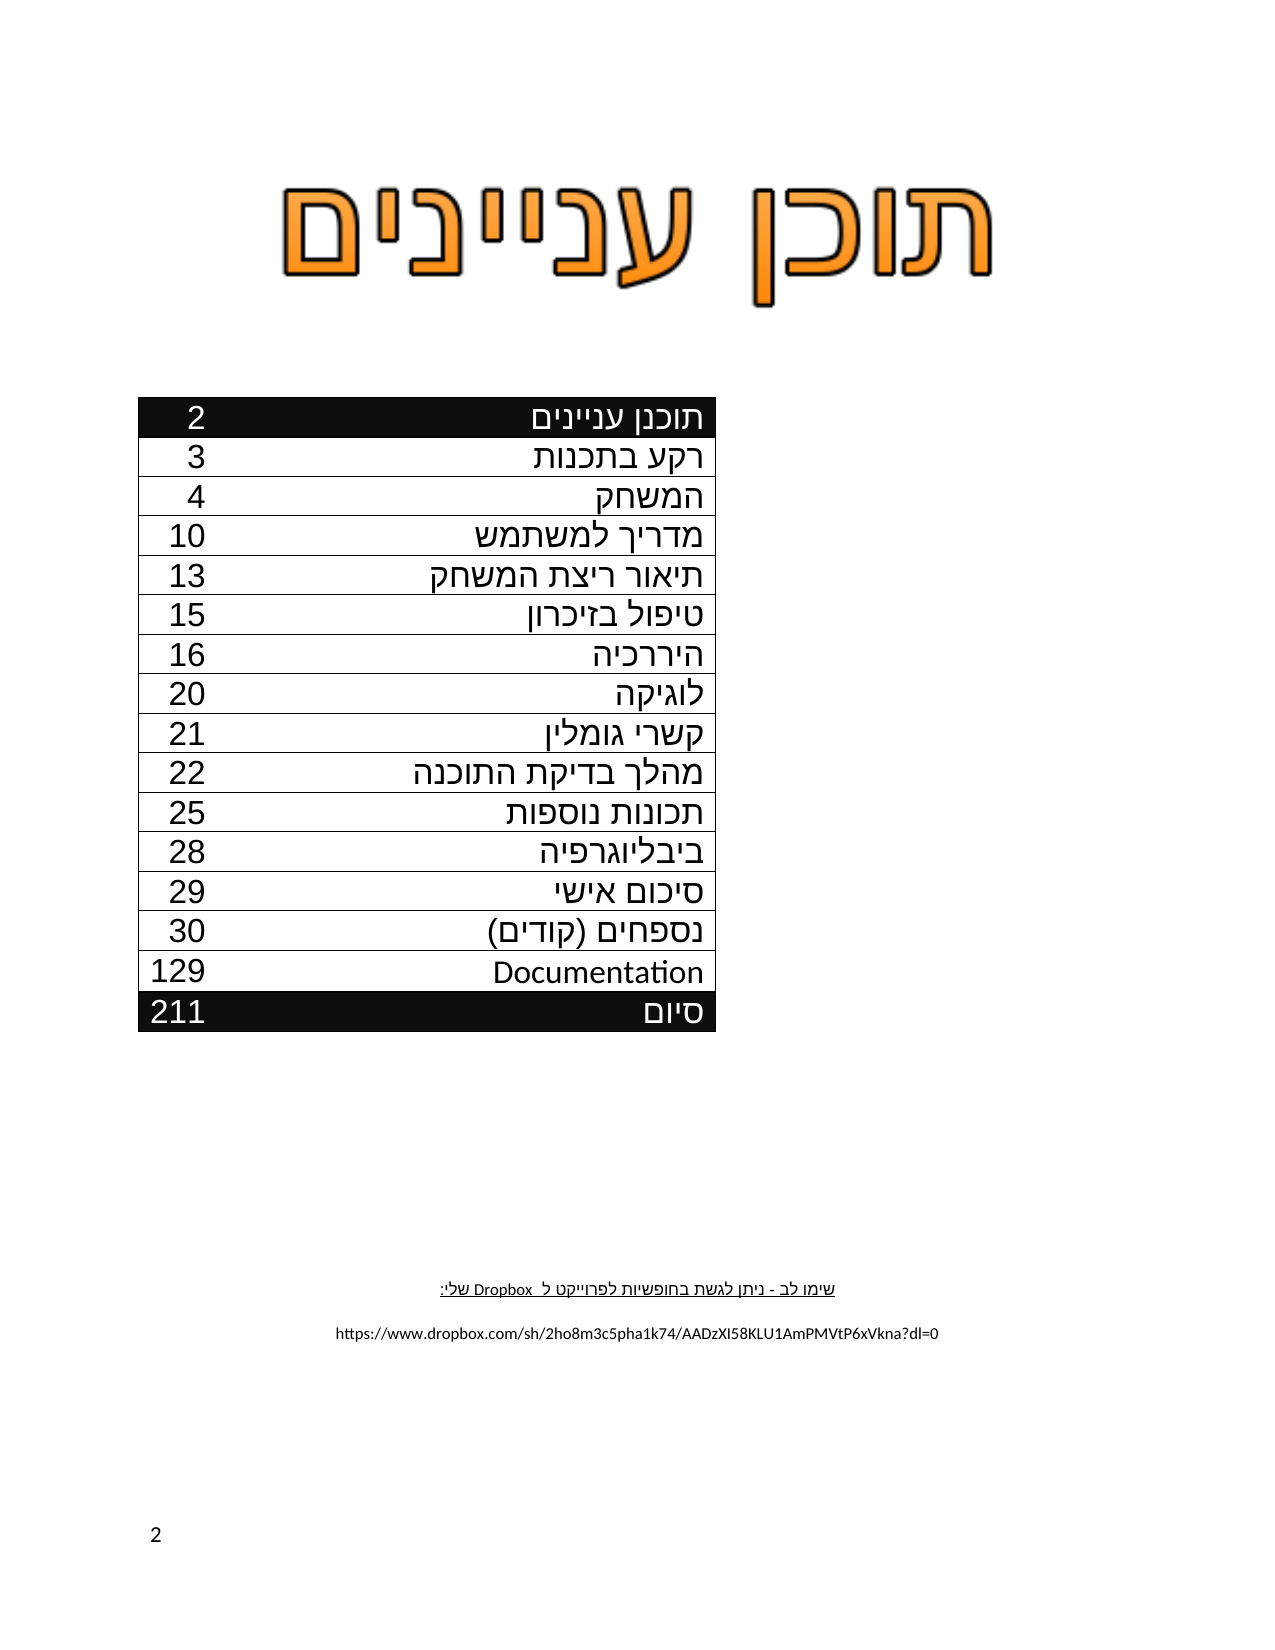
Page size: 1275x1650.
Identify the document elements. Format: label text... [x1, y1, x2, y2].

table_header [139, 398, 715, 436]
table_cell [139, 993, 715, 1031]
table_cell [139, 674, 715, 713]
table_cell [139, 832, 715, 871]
text שימו לב - ניתן לגשת בחופשיות לפרוייקט ל Dropbox שלי: [150, 1279, 1125, 1299]
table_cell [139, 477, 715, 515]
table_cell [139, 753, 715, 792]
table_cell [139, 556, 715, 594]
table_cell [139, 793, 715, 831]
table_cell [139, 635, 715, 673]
text https://www.dropbox.com/sh/2ho8m3c5pha1k74/AADzXI58KLU1AmPMVtP6xVkna?dl=0 [150, 1323, 1125, 1343]
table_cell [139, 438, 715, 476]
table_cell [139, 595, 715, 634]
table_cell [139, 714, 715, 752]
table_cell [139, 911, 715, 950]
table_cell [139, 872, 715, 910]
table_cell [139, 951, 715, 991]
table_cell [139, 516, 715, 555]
picture [266, 170, 1009, 325]
